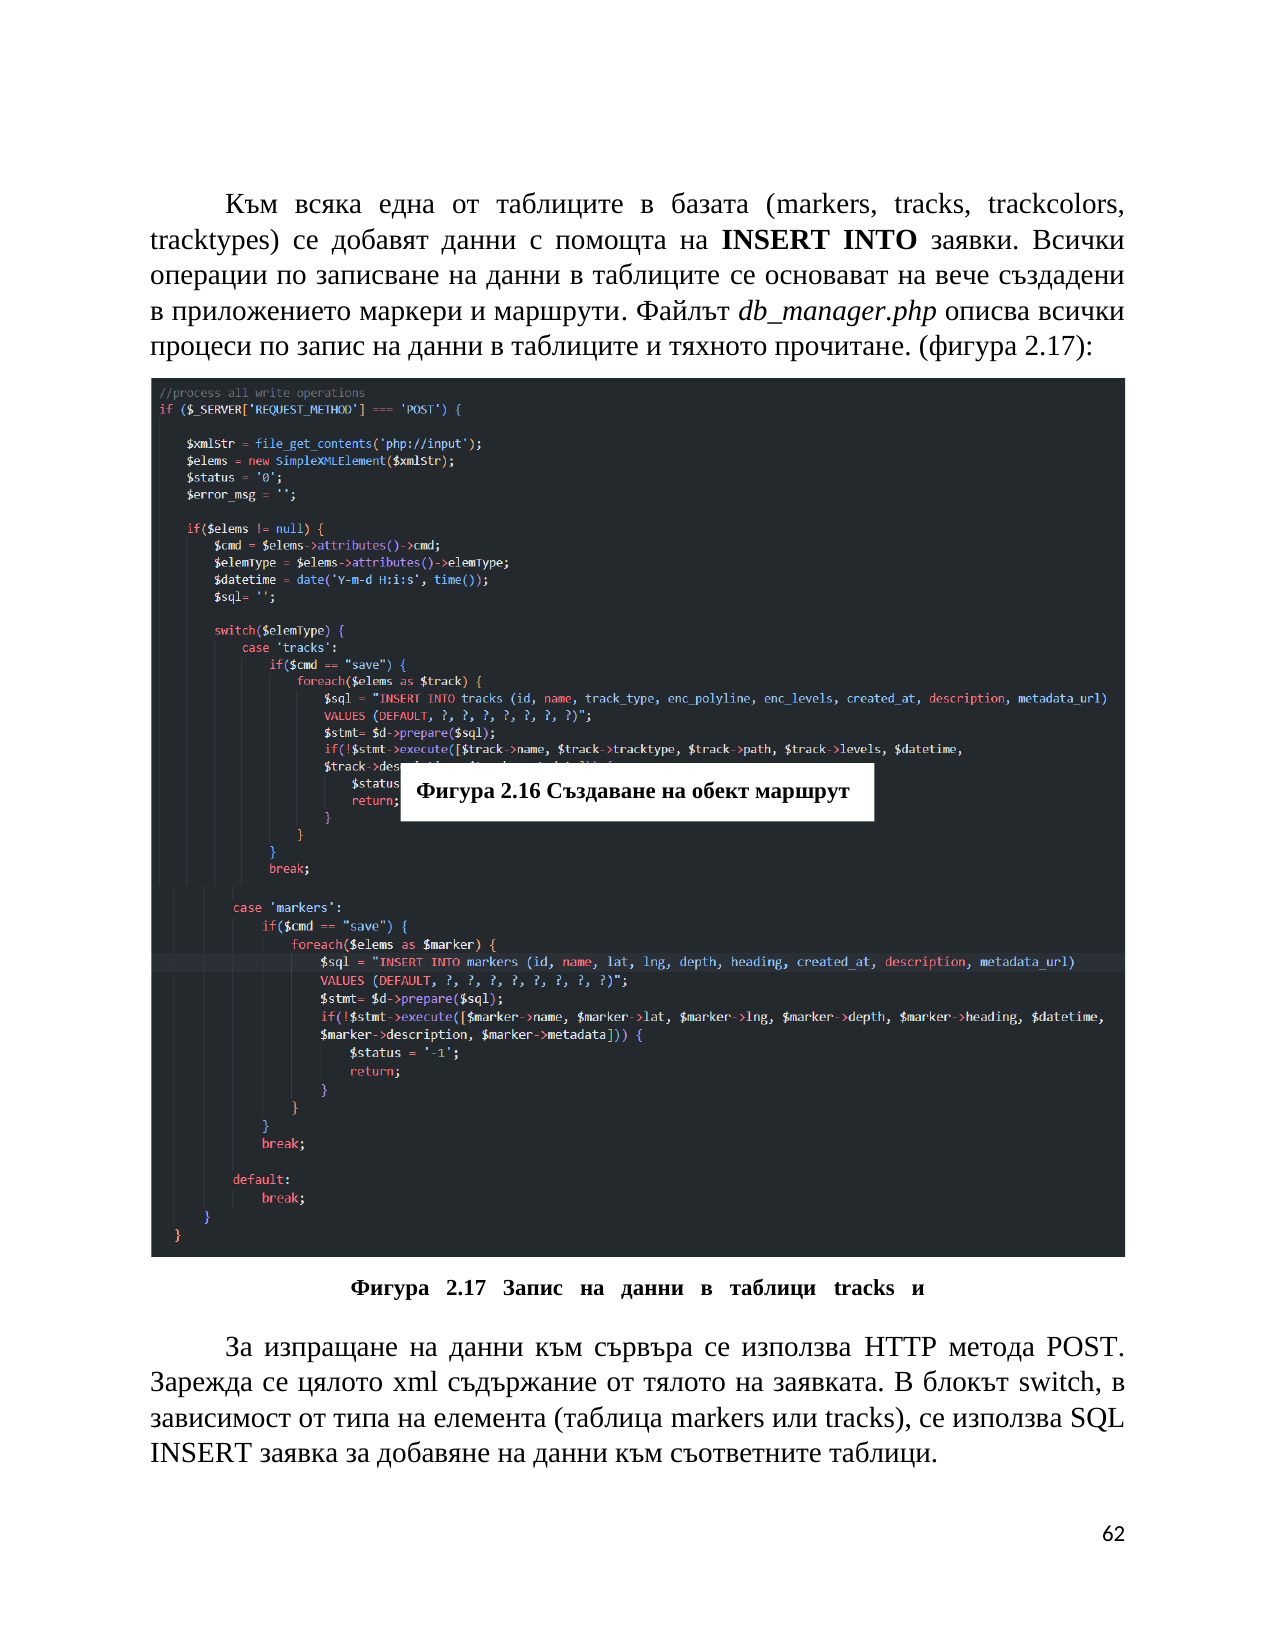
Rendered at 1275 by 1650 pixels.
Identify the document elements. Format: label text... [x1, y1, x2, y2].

picture [151, 378, 1125, 1257]
text За изпращане на данни към сървъра се използва HTTP метода POST. Зарежда се цялото xml съдържание от тялото на заявката. В блокът switch, в зависимост от типа на елемента (таблица markers или tracks), се използва SQL INSERT заявка за добавяне на данни към съответните таблици. [150, 1328, 1125, 1469]
text Към всяка една от таблиците в базата (markers, tracks, trackcolors, tracktypes) се добавят данни с помощта на INSERT INTO заявки. Всички операции по записване на данни в таблиците се основават на вече създадени в приложението маркери и маршрути. Файлът db_manager.php описва всички процеси по запис на данни в таблиците и тяхното прочитанe. (фигура 2.17): [150, 185, 1125, 362]
